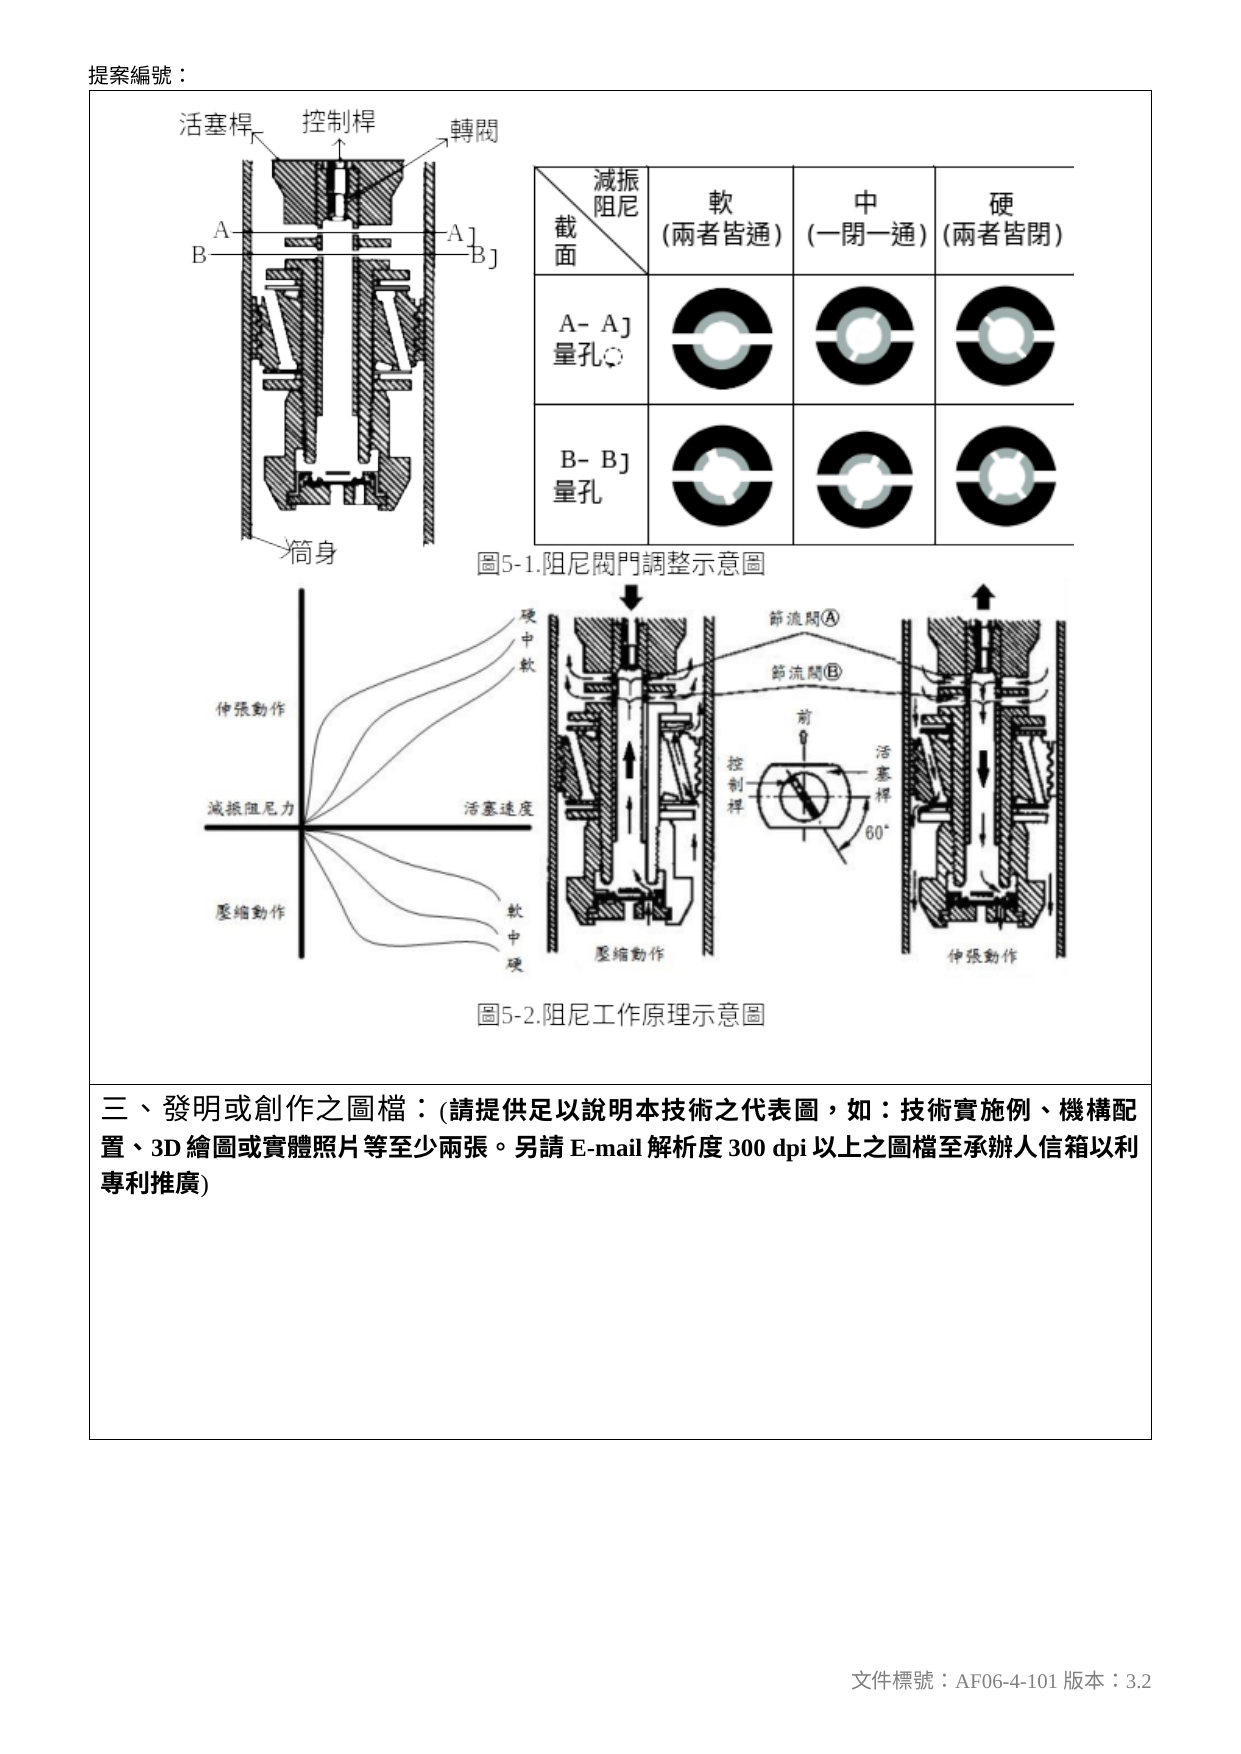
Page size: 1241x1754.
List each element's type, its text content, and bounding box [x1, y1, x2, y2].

table_cell 二、發明或創作背景說明：(即目前技術水平，本發明或創作所欲解決之問題及其技術範疇、發明或創作之目的、特點及功效等) 近年來，因為環保意識逐漸受到民眾的重視，所以使用自行車的人群大幅度的增加。自行車不僅能夠成為上班上課的代步工具，減少二氧化碳的排放量，更能夠達到運動舒壓的效果。大部分的自行車因為地形的因素，騎乘時會感到不適感，原因就出自於自行車的避震器。 避震器的存在是為了緩衝路面的不平所造成的震動，在行駛不同的路面時能夠保持車輪與路面的接觸。以平坦的路面來說，要能夠在騎乘時感到舒適且比較不費力，就要選擇較硬的避震器；以佈滿小石子的路面來說，要能夠在騎乘時遇到突起物不會因為振動而感到不舒服，就要選擇較軟的避震器。一般自行車如果要調整避震器的軟硬，都需要下車手動調整，並且在調整後不一定能夠達到理想的避震軟硬，無法帶來最佳的騎乘舒適度。 為了達到最佳的騎乘舒適度，本團隊設計出能夠不需下車手動調整，就能夠隨著不同的路面類型來自動調整避震器的系統。裝上本作品後，騎乘者不需要煩惱不同路面所造成的不適感，只需要專心享受騎乘自行車的樂趣。 本作品含有微控制器、加速度感測器以及伺服馬達，使用到的技術有離散小波轉換以及自我組織映射網路。當騎乘者騎乘在顛簸路面時，透過三軸加速度感測器偵測車身震動，將感測器之數據濾波縮減後送至自我組織映射網路分析路面類型，再判斷是否需要調節避震器，若需要調節，則透過微控制器控制伺服馬達，再由伺服馬達轉動阻尼旋鈕。 三軸加速度感測器 當自行車行駛在不同的路況時，三軸加速度感測器所偵測到的訊號也會不同，當訊號峰對峰值越高越密集時，代表路況越差。在柏油路面偵測到的訊號如圖1的a-1.所示；在石磚步道偵測到的訊號如圖1的b-1.所示；在碎石子路偵測到的訊號如圖1的c-1.所示；在密集碎石子路偵測到的訊號如圖1的d-1.所示。從下圖中，可以看出行駛在柏油路時，訊號幾乎呈現一水平直線，代表車身震動幅度越小，但行駛在密集石子路時，訊號的峰值時高時低，代表車身震動幅度越大。. 圖1.加速度感測示意圖 三軸加速度感測器偵測震動訊號演算法 我們使用三軸加速度感測器偵測震動訊號，這個訊號會有一些雜訊參雜其中，為了分離震動訊號與行駛雜訊，本專利採用離散小波轉換設計將加速度感測器訊號分析，經由其運算訊號可被分為低頻與高頻，其中低頻部分為近似值；高頻部分為細部值。運算流程如圖2所示，可大致分為兩個步驟，如下所示。 分離步驟(Splitting Step) 在此步驟中，假設具有筆資料之向量變數(三軸加速度感測器數值)，可被切分為兩個部分：機數點以及偶數點，並分別以以及表示，運算方式說明如下： 上提步驟(Lifting Step) 此步驟科分離出高頻成分 以及低頻成分，表示如下： and 圖2.離散小波轉換流程示意圖 利用上述兩個步驟，分析兩次後，低頻的部分僅剩下原來資料量的四分之一大小，同時期高頻的部分也被分離保留下來，將作為後續訊號分析之用。 自我組織映射圖像網路(Self-organizing map, SOM) SOM 是類神經無監督式學習網路的一種，其基本原理是模仿人腦中具有相似功能的腦細胞會聚集在一起的特性，所發展出來的類神經網路，因此學習資料中有群聚分類規則，則適用於自我組織映射圖網路，如圖3所示。 圖3.自我組織映射圖像網路 假設一輸入向量(感測值)與輸出層向量(振動量)如下所示： 其中是輸入資料的數量，輸出層欄與列的數量。輸入資料為行駛在顛簸路面時，加速度感測器回傳的數值，因此，與輸出層中神經元連結之權重向量可被表示如下： 其中與分別為輸出神經元k欄與列之索引值。 當本架構開始學習時，完全連結至輸出層的輸入向量其連結權重向量以隨機亂數指定。假定對於一個最合適(Best-matching)的輸出神經元可表示，其可用最短的歐基里得距離(Euclidean Distance)計算方式得知，可表示如下： 一旦一個最合適的神經元找到後，勝利(winner)神經元及其拓樸結構鄰邊神經元對應的權重值也會被一併調整，其調整的公式可表示如下： 其中表示目前疊代索引值，為學習速率，此數值會隨著學習時間逐漸遞減。為以為中心之鄰近神經元計算公式，是使用這設定之鄰邊範圍寬度的參數，此參數一樣會隨著學習時間逐漸遞減。 重複步驟(3)、(4)與(5)直到學習流程結束，結束條件可以設定固定訓練次數或是當學習結果收斂時結束。以各種不同路面、時速、坡度等訓練資料輸入至SOM，例如：水泥、柏油、硬碎石路、鬆動沙地、結冰地等，附加乾或濕、平地、上下坡等參數類別。完成訓練後，SOM之輸出層權重值可用於特徵分群使用。訓練步驟雖然繁複，學習完成後實際使用並不需要再次學習，而且系統判定時間非常快。如圖4所示，當行駛在不同路面時，直接以加速度感測器回傳之資料經由離散小波轉換後輸入至SOM分類器，立即會分出路面類型，查表得知其對應之阻尼係數，以此特性曲線作為伺服馬達PWM訊號的依據。 圖4.利用三軸加速度計重力值分析路面類型示意圖 伺服馬達轉動阻尼旋鈕 經過離散小波轉換後，將高頻訊號傳送至SOM分類器分析出路面的類型後，輸出最適合的PWM訊號至伺服馬達，再由伺服馬達轉動阻尼旋鈕，使阻尼達到最合適的軟硬度，讓車手處於最舒適的狀態。當阻尼閥門越小，產生的阻力就越大，感覺就越硬，如圖5-1為其中三種調整阻尼閥門所造成的效果，圖5-2為阻尼工作原理。根據不同的旋轉角度可以調出更精密的軟硬程度。 [90, 91, 1151, 1084]
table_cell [90, 1085, 1151, 1439]
